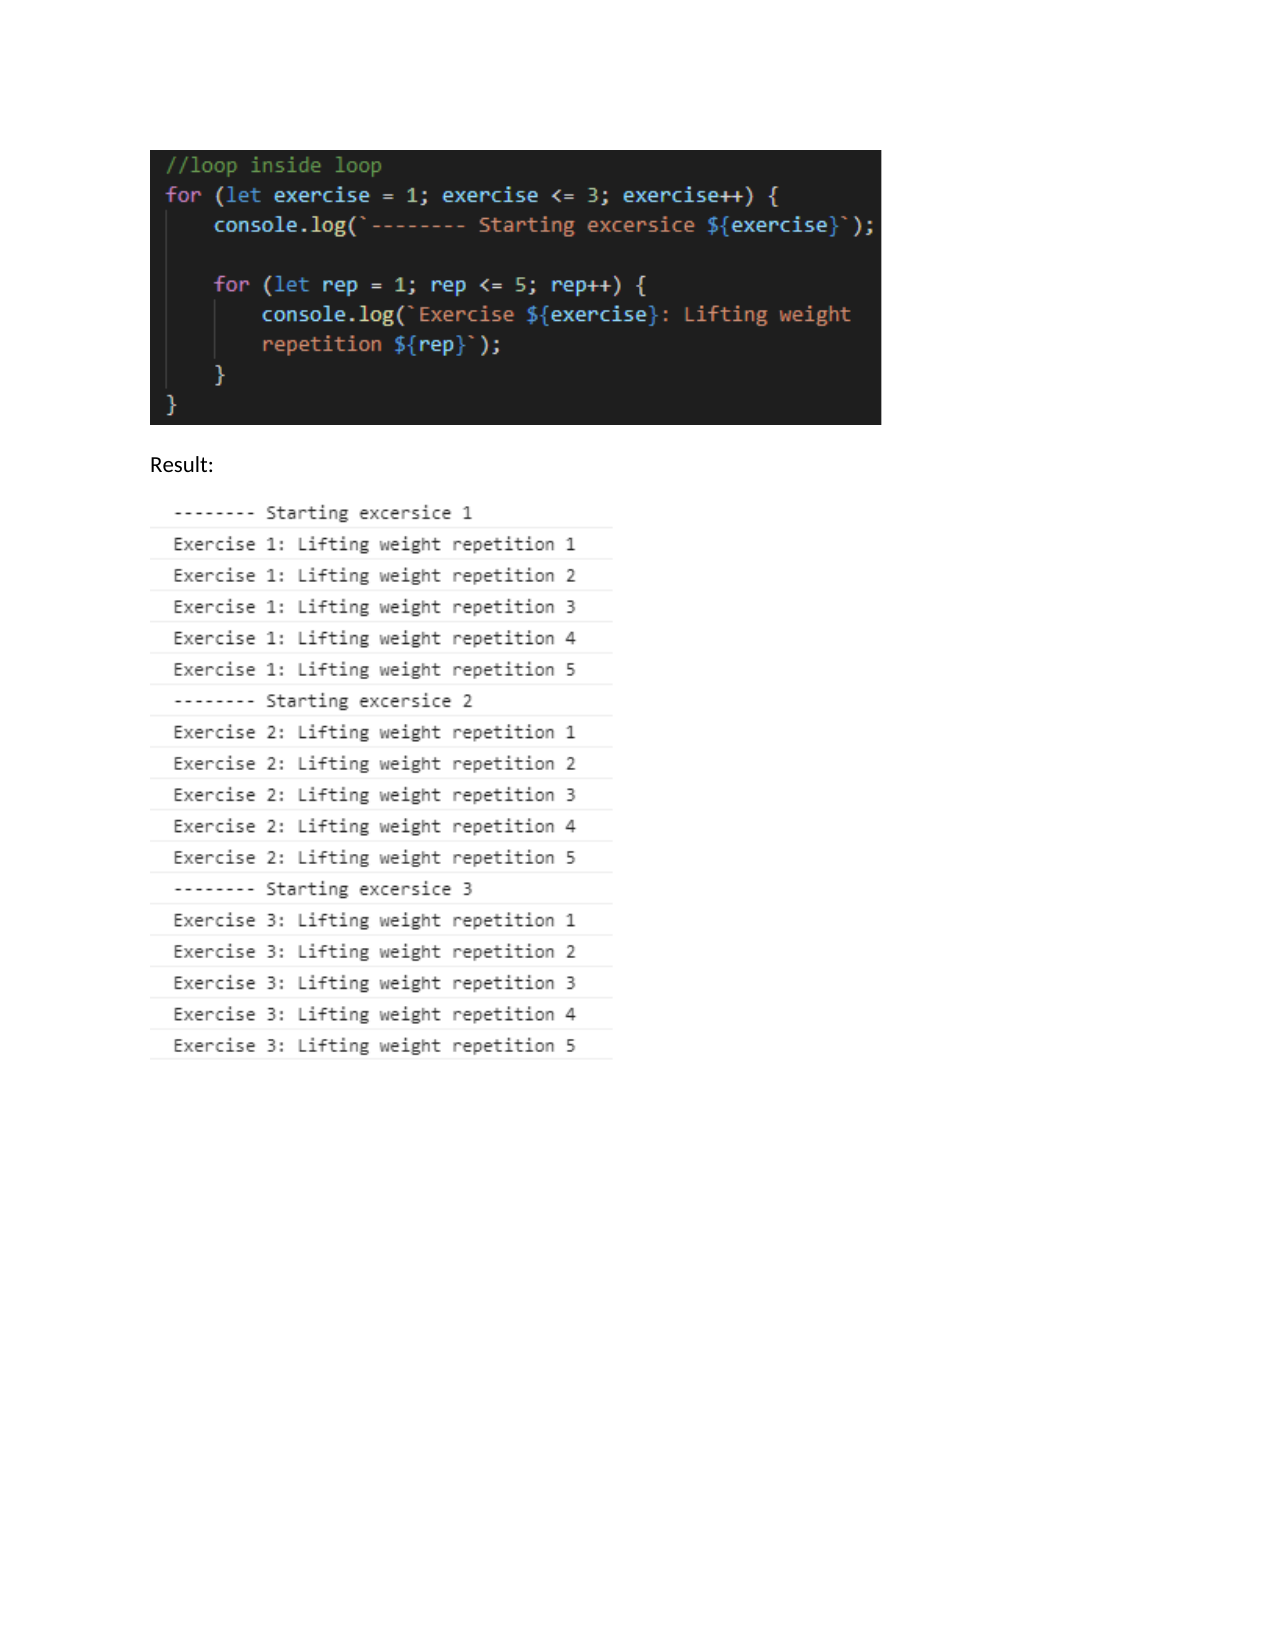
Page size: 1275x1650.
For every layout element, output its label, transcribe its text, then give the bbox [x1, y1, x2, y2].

text Result: [150, 450, 1125, 478]
picture [150, 503, 613, 1063]
picture [150, 150, 882, 425]
